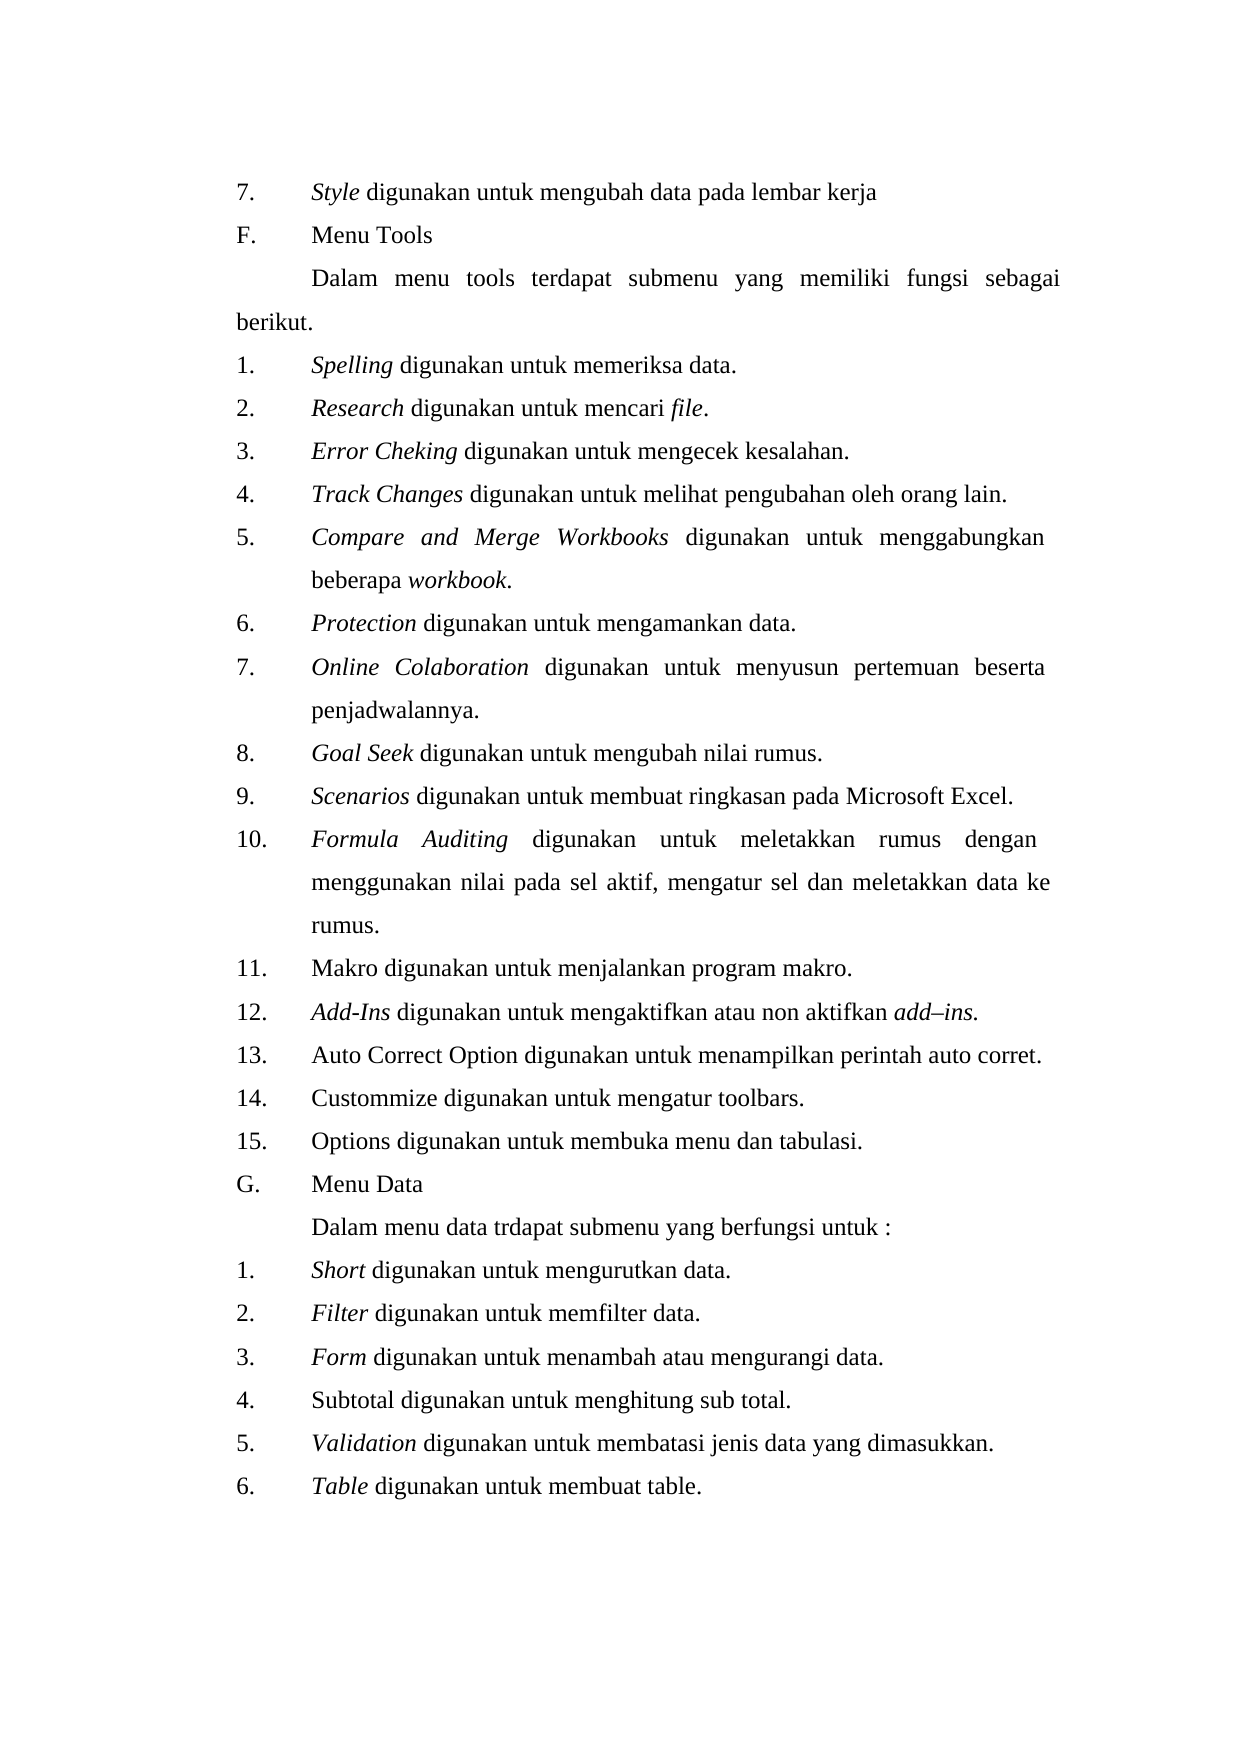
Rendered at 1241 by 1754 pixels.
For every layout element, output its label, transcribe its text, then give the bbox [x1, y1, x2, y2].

list Research digunakan untuk mencari file. [236, 393, 1061, 422]
list Short digunakan untuk mengurutkan data. [236, 1255, 1061, 1284]
list Filter digunakan untuk memfilter data. [236, 1298, 1061, 1327]
list Goal Seek digunakan untuk mengubah nilai rumus. [236, 738, 1061, 767]
list Style digunakan untuk mengubah data pada lembar kerja [236, 177, 1061, 206]
list Form digunakan untuk menambah atau mengurangi data. [236, 1342, 1061, 1370]
list Compare and Merge Workbooks digunakan untuk menggabungkan beberapa workbook. [236, 522, 1061, 594]
list Custommize digunakan untuk mengatur toolbars. [236, 1083, 1061, 1112]
list Menu Data [236, 1169, 1061, 1198]
list Error Cheking digunakan untuk mengecek kesalahan. [236, 436, 1061, 465]
list Validation digunakan untuk membatasi jenis data yang dimasukkan. [236, 1428, 1061, 1457]
list Scenarios digunakan untuk membuat ringkasan pada Microsoft Excel. [236, 781, 1061, 810]
list Add-Ins digunakan untuk mengaktifkan atau non aktifkan add–ins. [236, 997, 1061, 1025]
list Menu Tools [236, 220, 1061, 249]
list Makro digunakan untuk menjalankan program makro. [236, 953, 1061, 982]
text Dalam menu data trdapat submenu yang berfungsi untuk : [236, 1212, 1061, 1241]
list Formula Auditing digunakan untuk meletakkan rumus dengan menggunakan nilai pada sel aktif, mengatur sel dan meletakkan data ke rumus. [236, 824, 1061, 939]
list Options digunakan untuk membuka menu dan tabulasi. [236, 1126, 1061, 1155]
text Dalam menu tools terdapat submenu yang memiliki fungsi sebagai berikut. [236, 263, 1061, 335]
list Spelling digunakan untuk memeriksa data. [236, 350, 1061, 378]
list Online Colaboration digunakan untuk menyusun pertemuan beserta penjadwalannya. [236, 652, 1061, 723]
list Subtotal digunakan untuk menghitung sub total. [236, 1385, 1061, 1413]
list Track Changes digunakan untuk melihat pengubahan oleh orang lain. [236, 479, 1061, 508]
list Protection digunakan untuk mengamankan data. [236, 608, 1061, 637]
list Auto Correct Option digunakan untuk menampilkan perintah auto corret. [236, 1040, 1061, 1068]
list Table digunakan untuk membuat table. [236, 1471, 1061, 1500]
